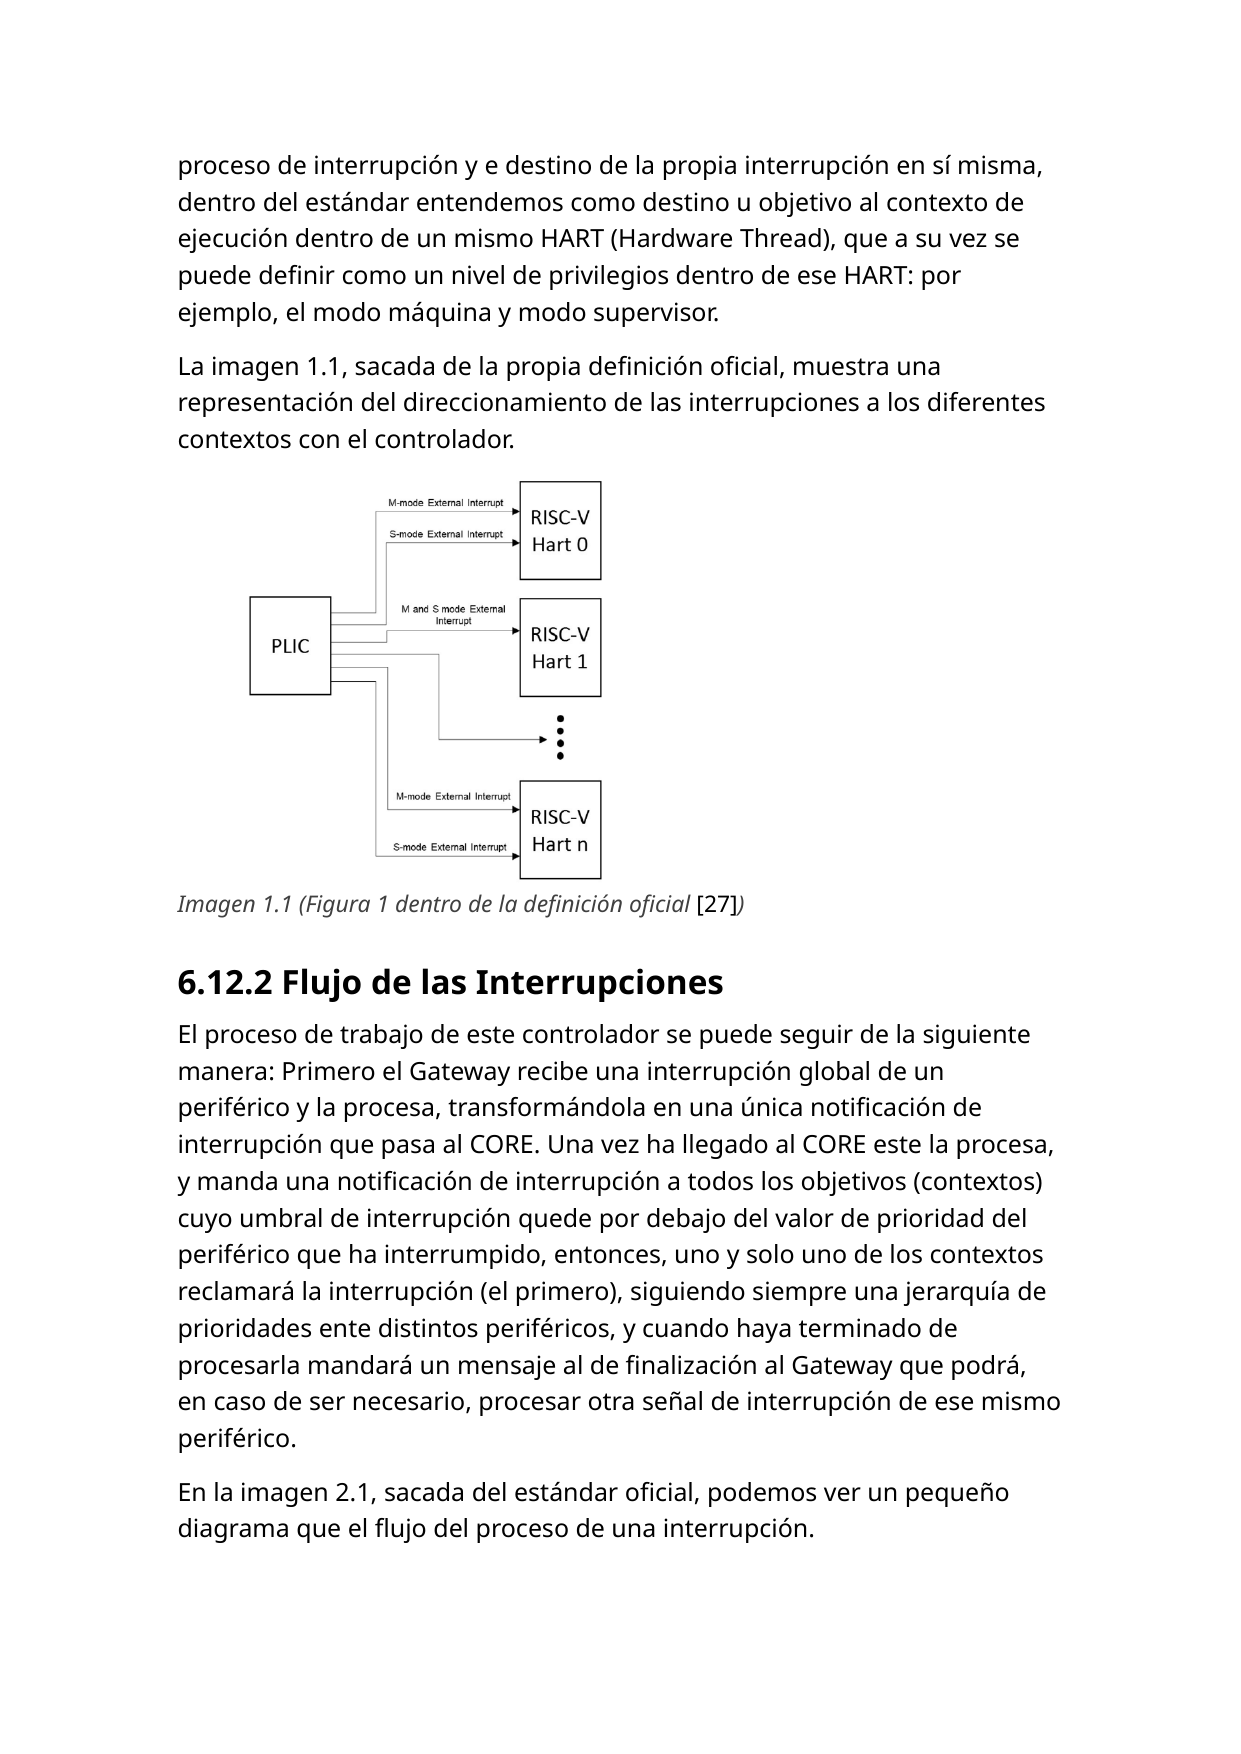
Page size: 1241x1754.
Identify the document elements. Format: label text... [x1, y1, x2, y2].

subtitle 6.12.2 Flujo de las Interrupciones [177, 959, 1063, 1004]
picture [177, 475, 717, 886]
text El proceso de trabajo de este controlador se puede seguir de la siguiente manera: Primero el Gateway recibe una interrupción global de un periférico y la procesa, transformándola en una única notificación de interrupción que pasa al CORE. Una vez ha llegado al CORE este la procesa, y manda una notificación de interrupción a todos los objetivos (contextos) cuyo umbral de interrupción quede por debajo del valor de prioridad del periférico que ha interrumpido, entonces, uno y solo uno de los contextos reclamará la interrupción (el primero), siguiendo siempre una jerarquía de prioridades ente distintos periféricos, y cuando haya terminado de procesarla mandará un mensaje al de finalización al Gateway que podrá, en caso de ser necesario, procesar otra señal de interrupción de ese mismo periférico. [177, 1016, 1063, 1455]
text La imagen 1.1, sacada de la propia definición oficial, muestra una representación del direccionamiento de las interrupciones a los diferentes contextos con el controlador. [177, 348, 1063, 456]
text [177, 148, 1063, 329]
text En la imagen 2.1, sacada del estándar oficial, podemos ver un pequeño diagrama que el flujo del proceso de una interrupción. [177, 1474, 1063, 1545]
